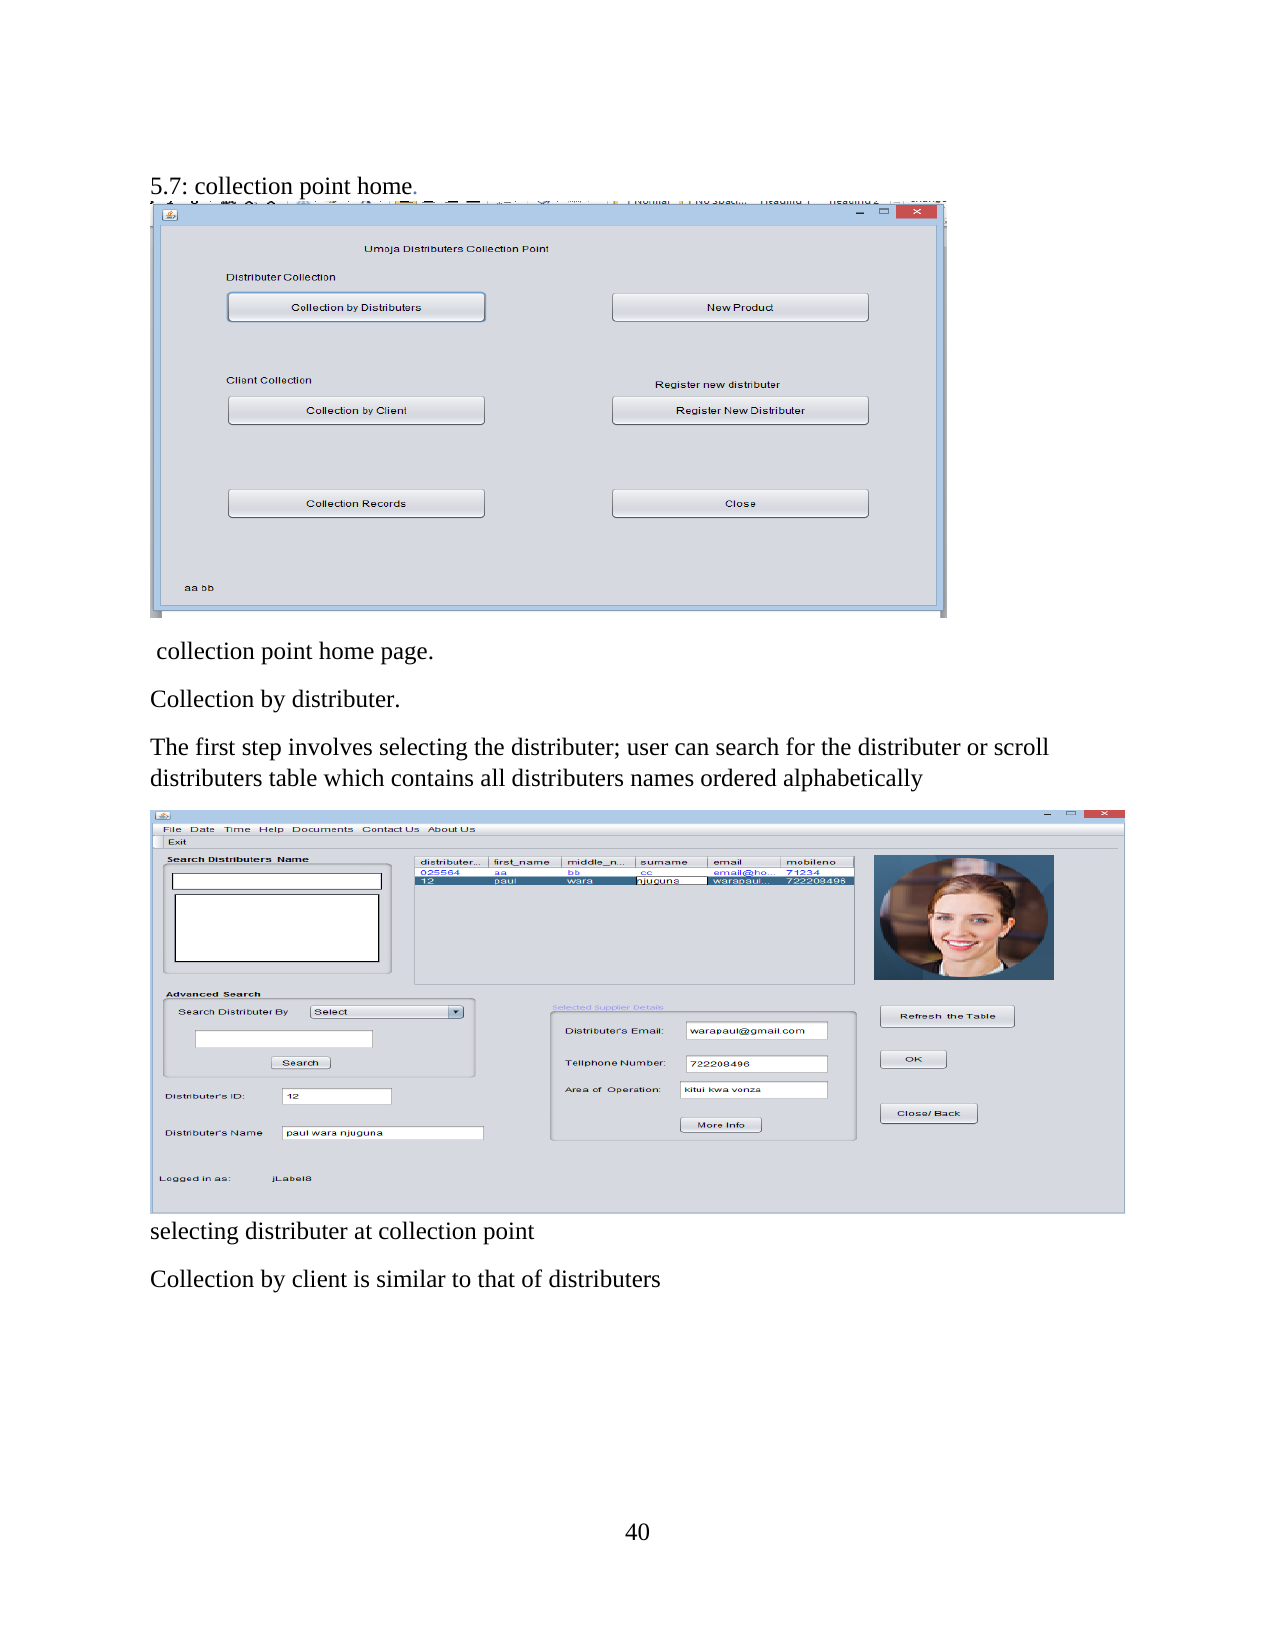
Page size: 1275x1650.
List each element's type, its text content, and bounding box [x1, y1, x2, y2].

picture [150, 810, 1125, 1214]
picture [150, 201, 947, 618]
subtitle 5.7: collection point home. [150, 171, 1125, 199]
text selecting distributer at collection point [150, 1214, 1125, 1245]
text collection point home page. [150, 636, 1125, 665]
text Collection by distributer. [150, 684, 1125, 713]
text Collection by client is similar to that of distributers [150, 1264, 1125, 1292]
text The first step involves selecting the distributer; user can search for the distributer or scroll distributers table which contains all distributers names ordered alphabetically [150, 732, 1125, 792]
